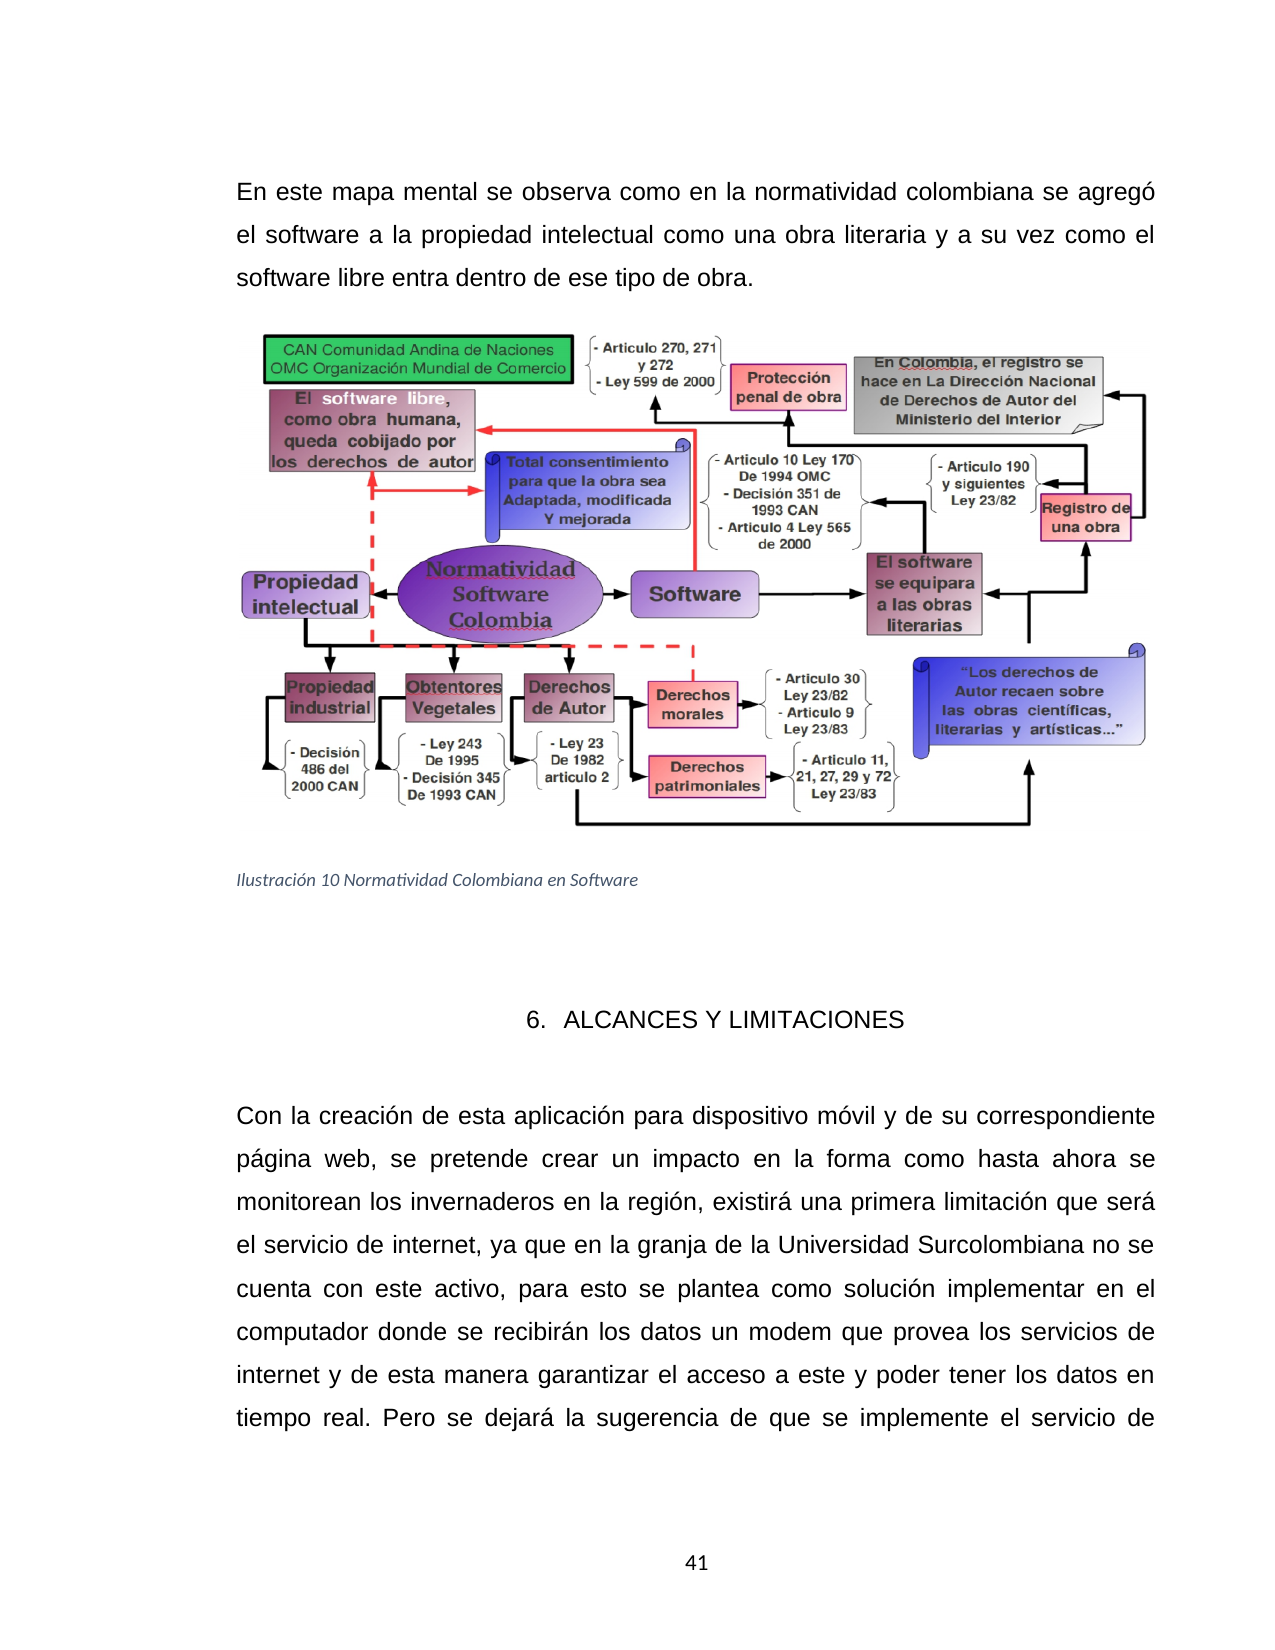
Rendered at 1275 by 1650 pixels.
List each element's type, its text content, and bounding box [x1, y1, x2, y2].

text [236, 1101, 1157, 1432]
text Ilustración Normatividad Colombiana en Software [236, 868, 1157, 891]
text En este mapa mental se observa como en la normatividad colombiana se agregó el software a la propiedad intelectual como una obra literaria y a su vez como el software libre entra dentro de ese tipo de obra. [236, 177, 1157, 292]
picture [236, 327, 1155, 834]
subtitle ALCANCES Y LIMITACIONES [274, 1005, 1157, 1034]
